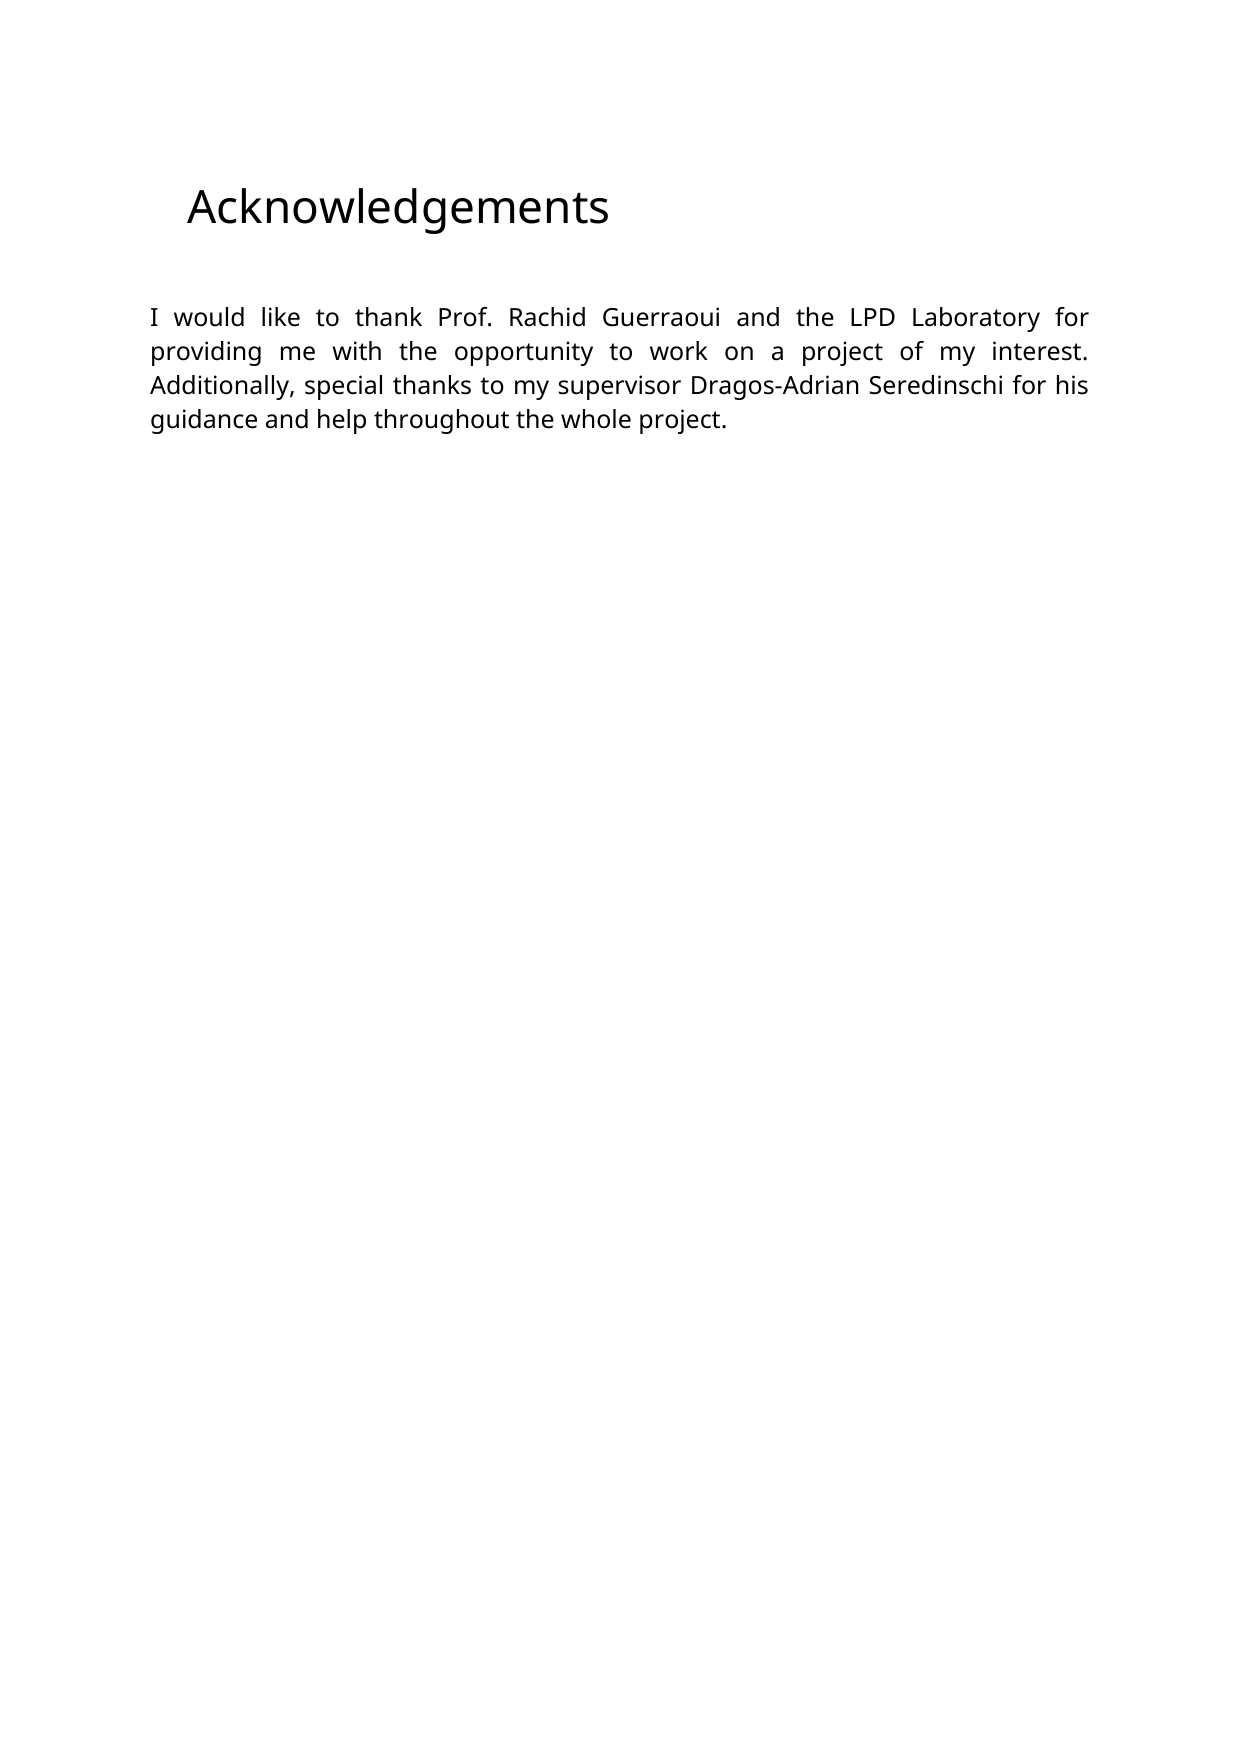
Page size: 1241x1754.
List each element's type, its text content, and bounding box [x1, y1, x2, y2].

subtitle Acknowledgements [187, 175, 1090, 237]
text I would like to thank Prof. Rachid Guerraoui and the LPD Laboratory for providing me with the opportunity to work on a project of my interest. Additionally, special thanks to my supervisor Dragos-Adrian Seredinschi for his guidance and help throughout the whole project. [150, 300, 1090, 436]
